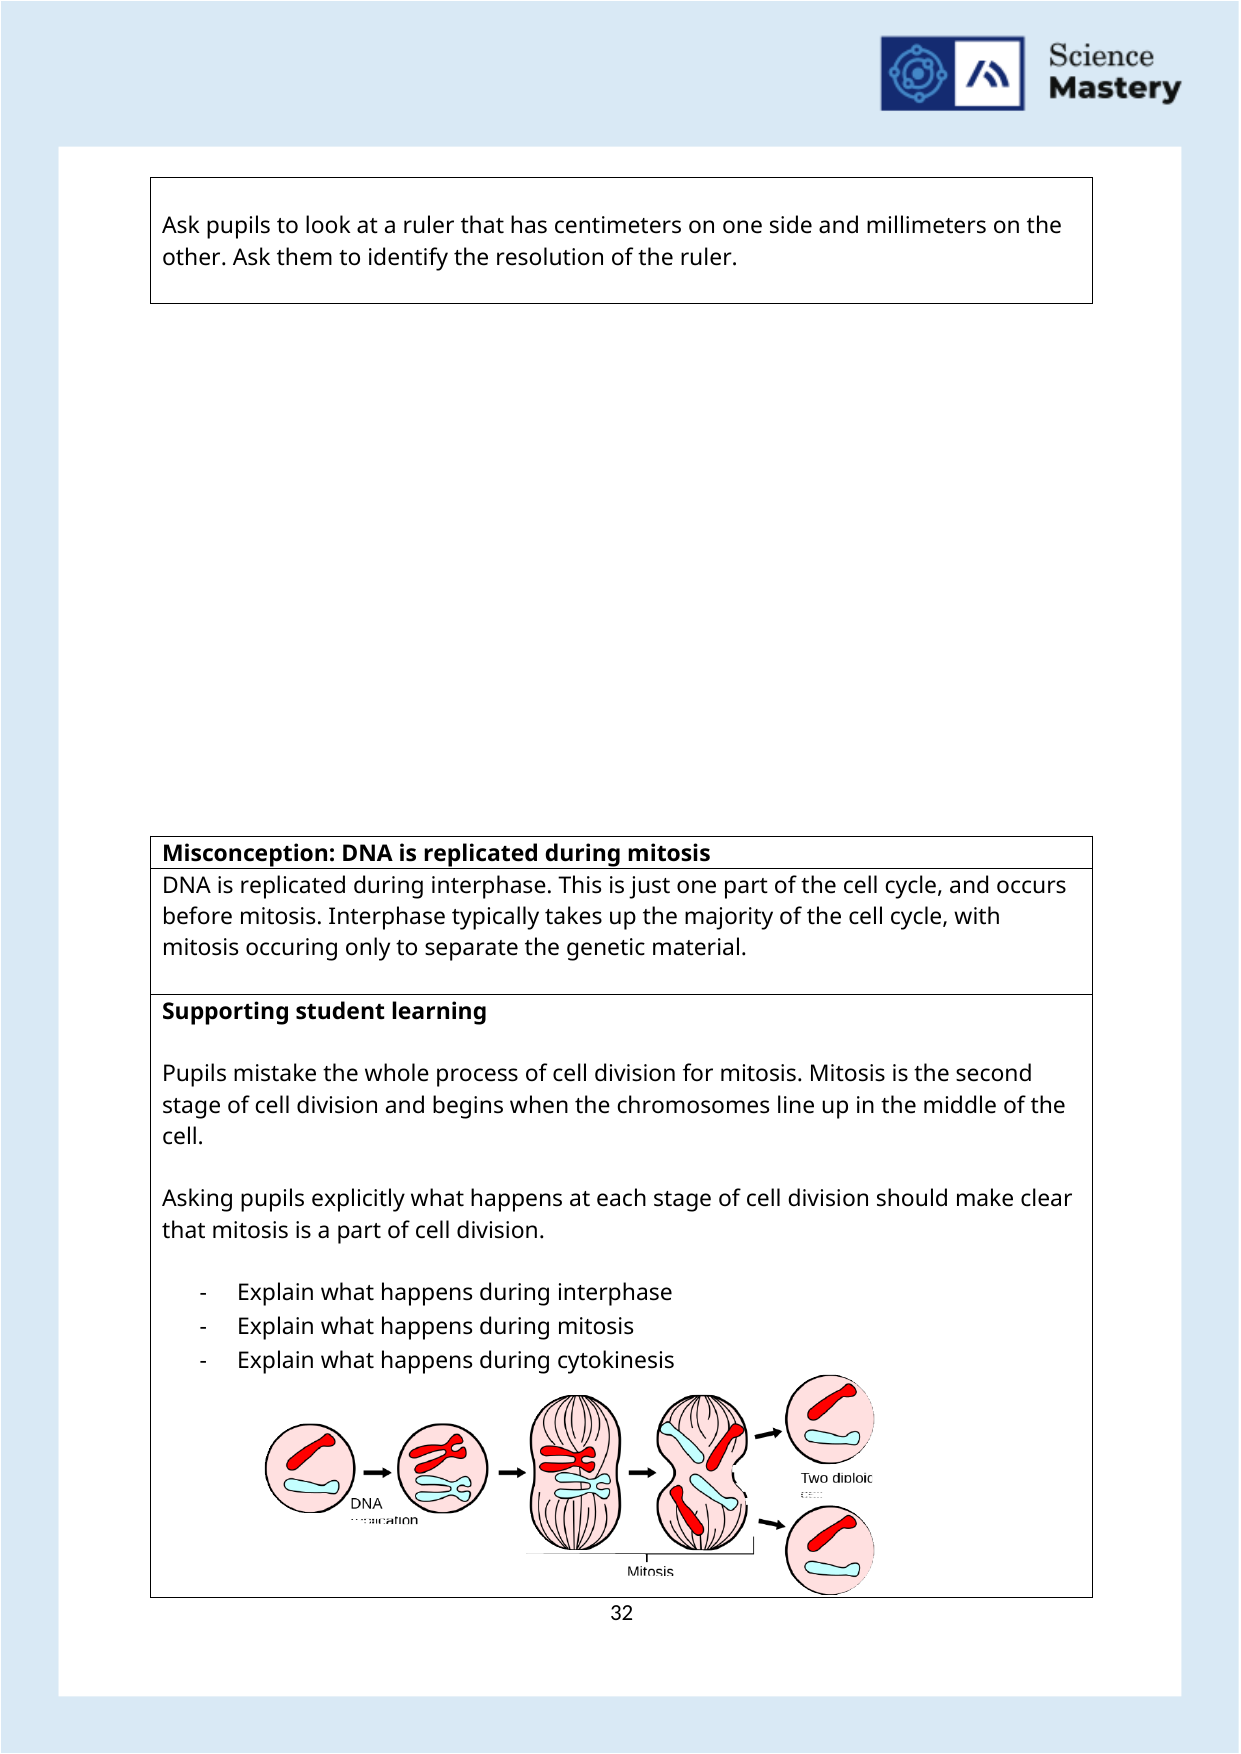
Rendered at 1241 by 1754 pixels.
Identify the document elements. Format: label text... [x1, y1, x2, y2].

table_header Misconception: DNA is replicated during mitosis [151, 837, 1092, 868]
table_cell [151, 178, 1092, 303]
table_cell DNA is replicated during interphase. This is just one part of the cell cycle, and occurs before mitosis. Interphase typically takes up the majority of the cell cycle, with mitosis occuring only to separate the genetic material. [151, 869, 1092, 994]
picture [265, 1374, 876, 1596]
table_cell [151, 995, 1092, 1597]
